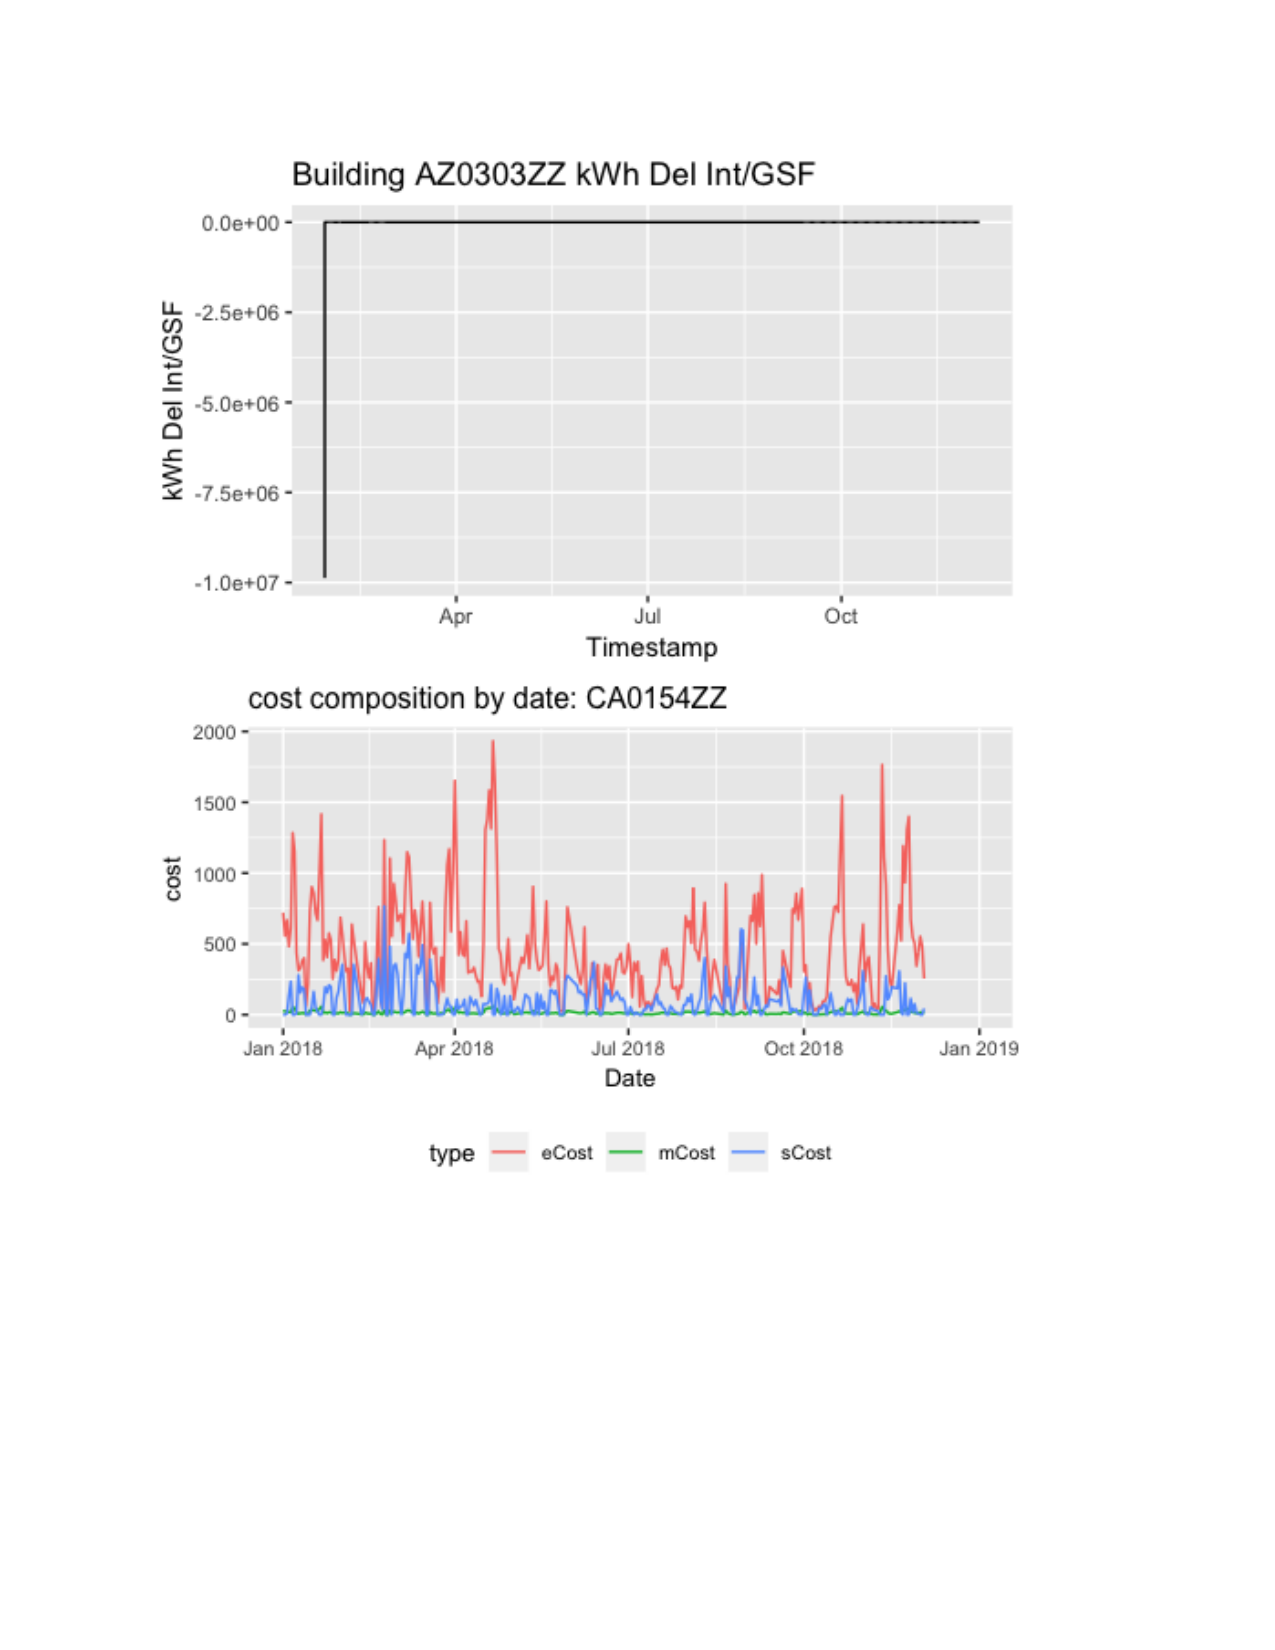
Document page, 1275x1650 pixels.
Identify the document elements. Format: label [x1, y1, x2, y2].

picture [150, 150, 1025, 1200]
